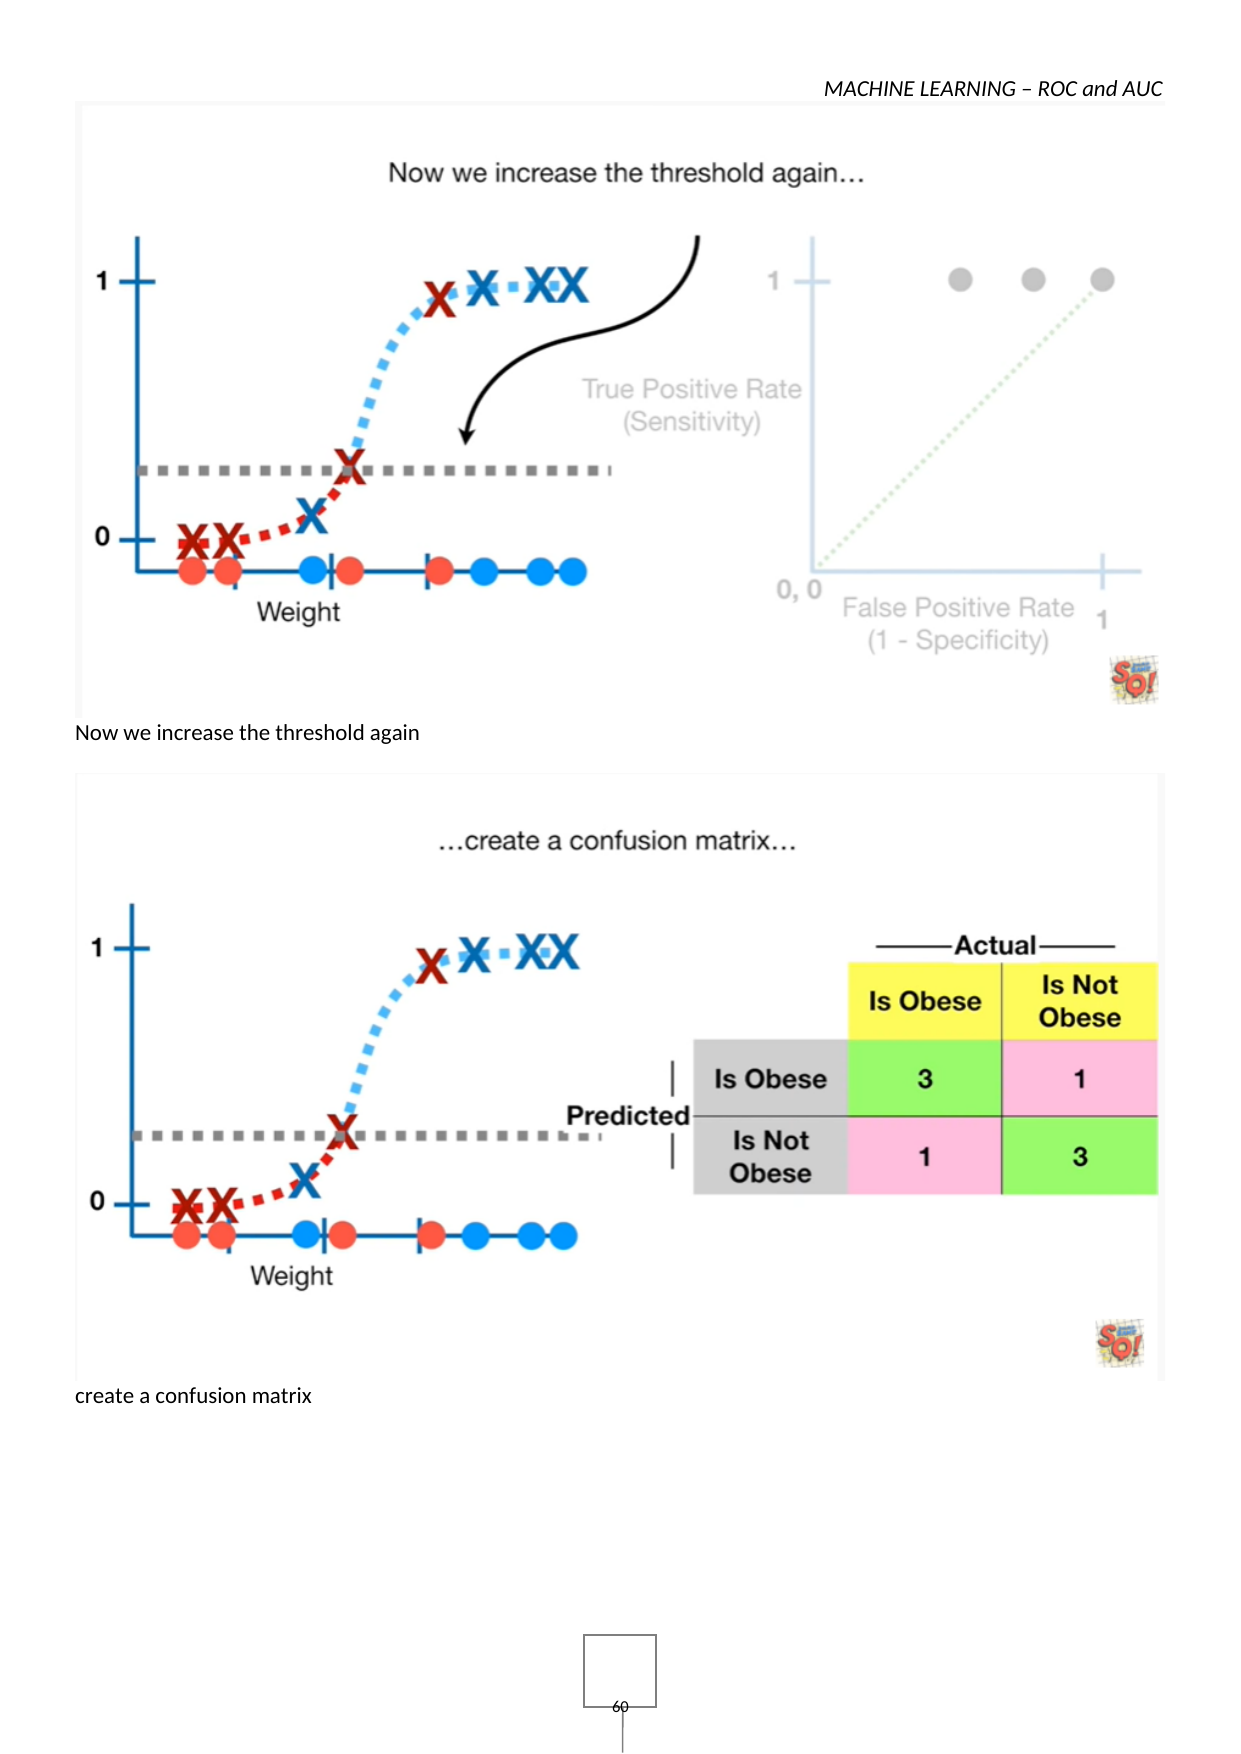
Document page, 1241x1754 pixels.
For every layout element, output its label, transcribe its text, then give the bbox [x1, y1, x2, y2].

text Now we increase the threshold again [75, 718, 1165, 746]
picture [75, 101, 1166, 718]
text create a confusion matrix [75, 1381, 1165, 1409]
picture [75, 773, 1166, 1381]
